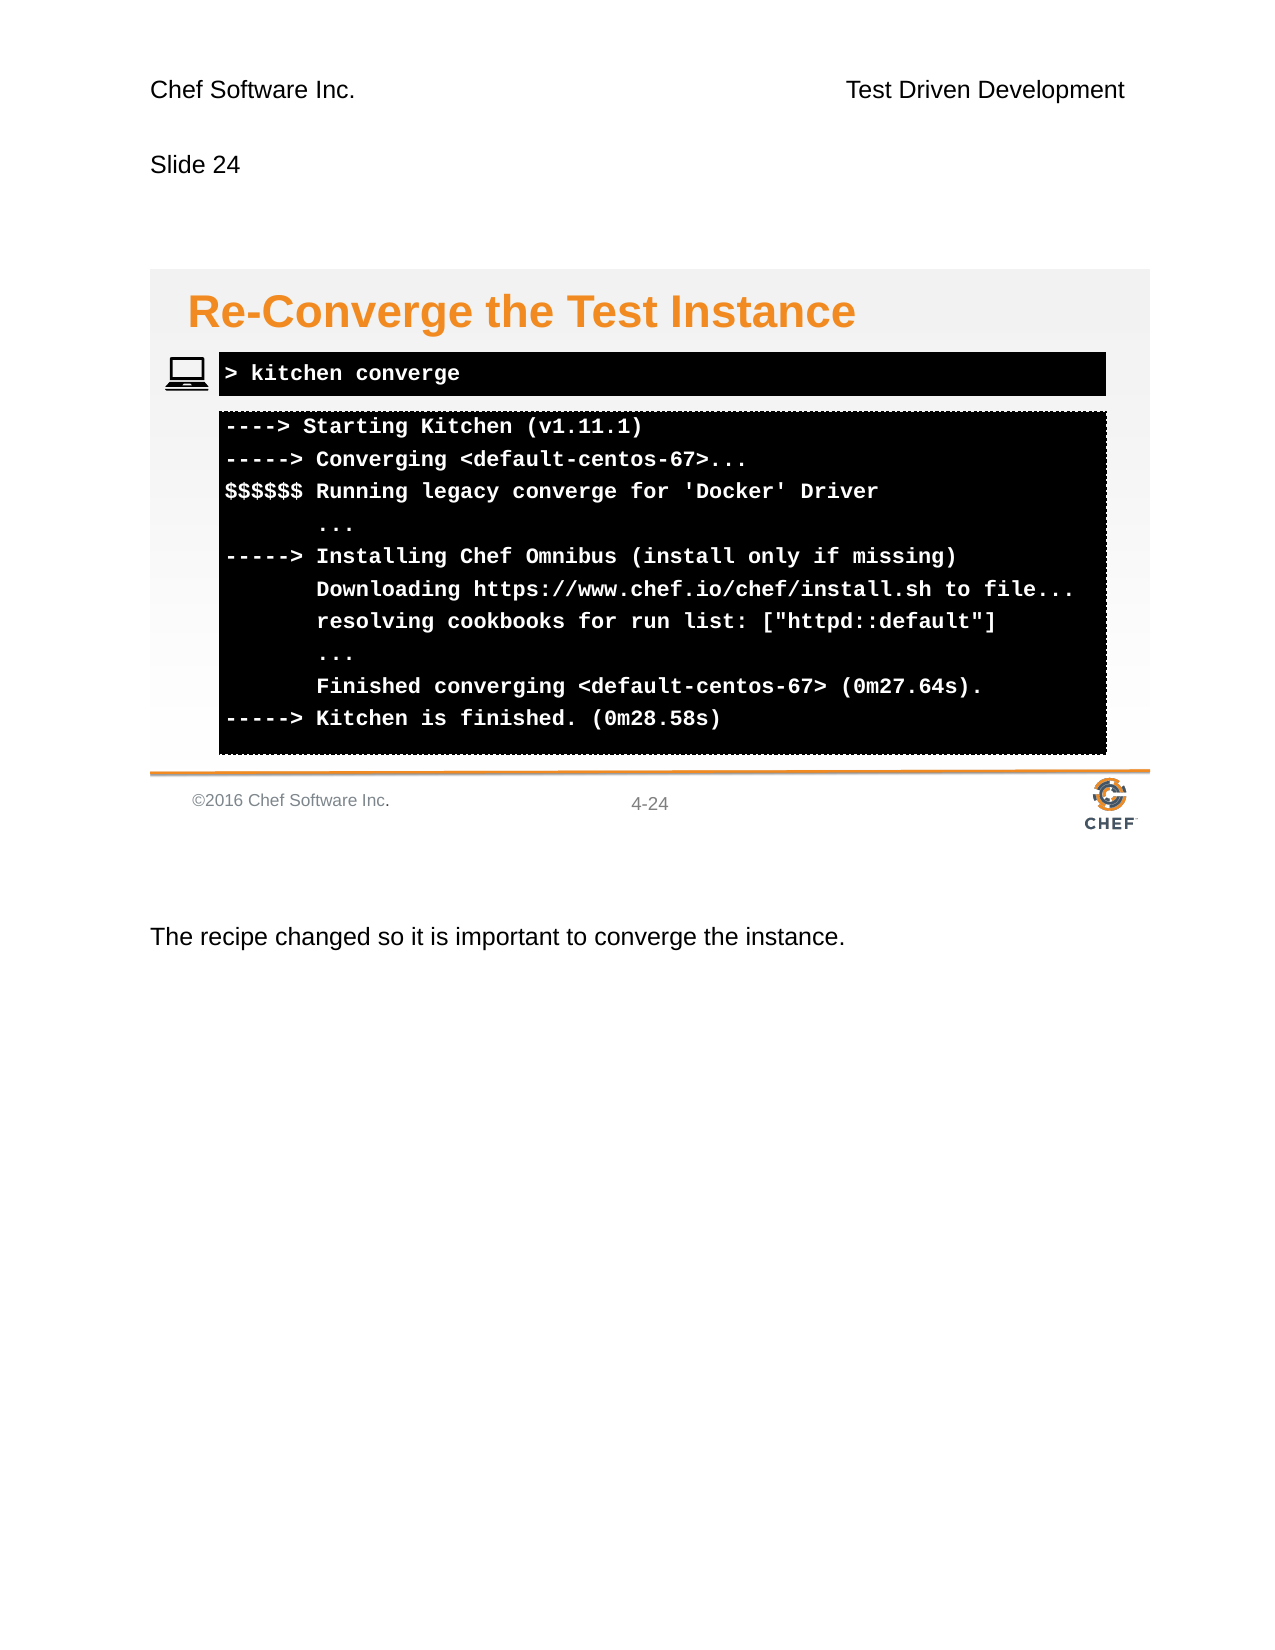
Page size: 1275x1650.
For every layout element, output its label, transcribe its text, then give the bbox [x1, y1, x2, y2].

text The recipe changed so it is important to converge the instance. [150, 921, 1125, 950]
text Slide 24 [150, 150, 1125, 179]
